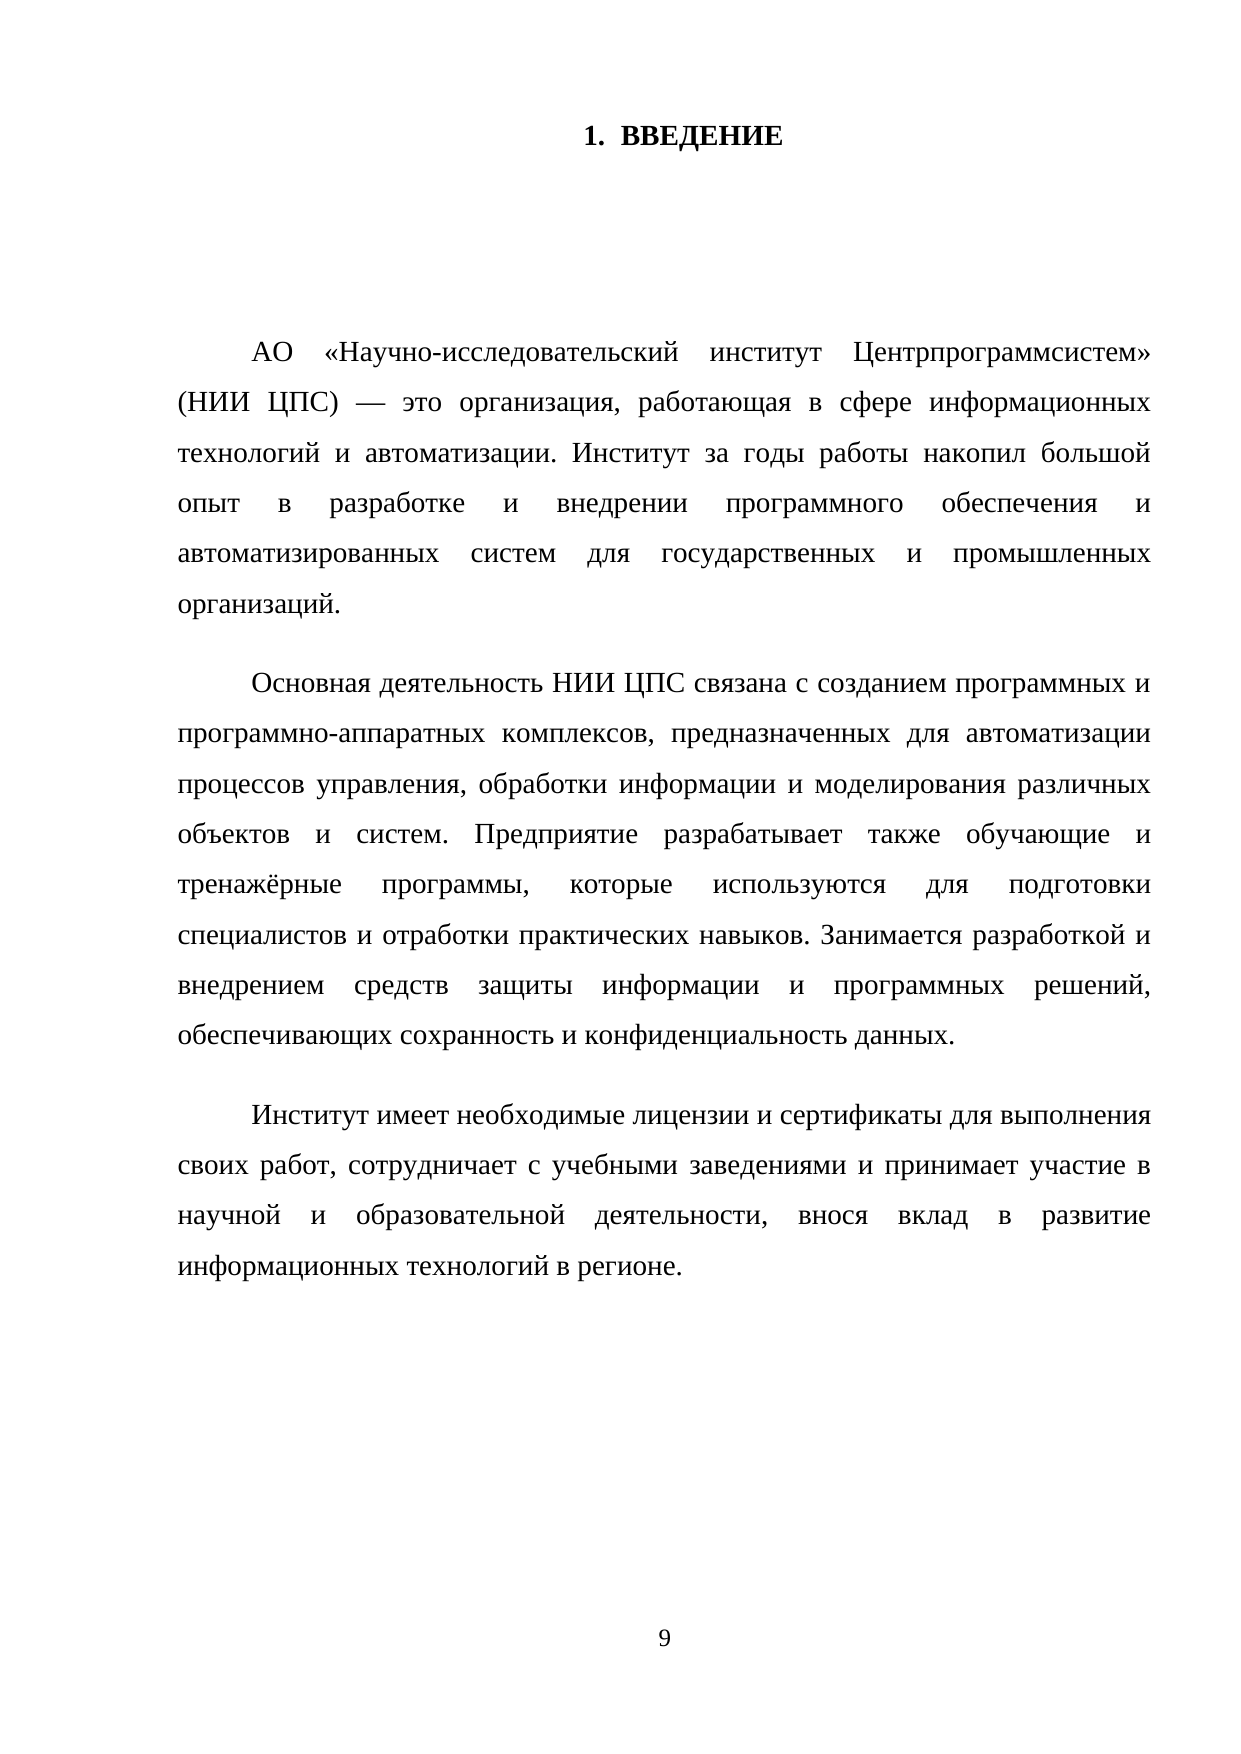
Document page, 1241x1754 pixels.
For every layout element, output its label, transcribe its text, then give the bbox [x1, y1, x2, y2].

text Основная деятельность НИИ ЦПС связана с созданием программных и программно-аппаратных комплексов, предназначенных для автоматизации процессов управления, обработки информации и моделирования различных объектов и систем. Предприятие разрабатывает также обучающие и тренажёрные программы, которые используются для подготовки специалистов и отработки практических навыков. Занимается разработкой и внедрением средств защиты информации и программных решений, обеспечивающих сохранность и конфиденциальность данных. [177, 665, 1152, 1051]
text Институт имеет необходимые лицензии и сертификаты для выполнения своих работ, сотрудничает с учебными заведениями и принимает участие в научной и образовательной деятельности, внося вклад в развитие информационных технологий в регионе. [177, 1097, 1152, 1281]
text АО «Научно-исследовательский институт Центрпрограммсистем» (НИИ ЦПС) — это организация, работающая в сфере информационных технологий и автоматизации. Институт за годы работы накопил большой опыт в разработке и внедрении программного обеспечения и автоматизированных систем для государственных и промышленных организаций. [177, 334, 1152, 619]
subtitle ВВЕДЕНИЕ [215, 118, 1152, 152]
